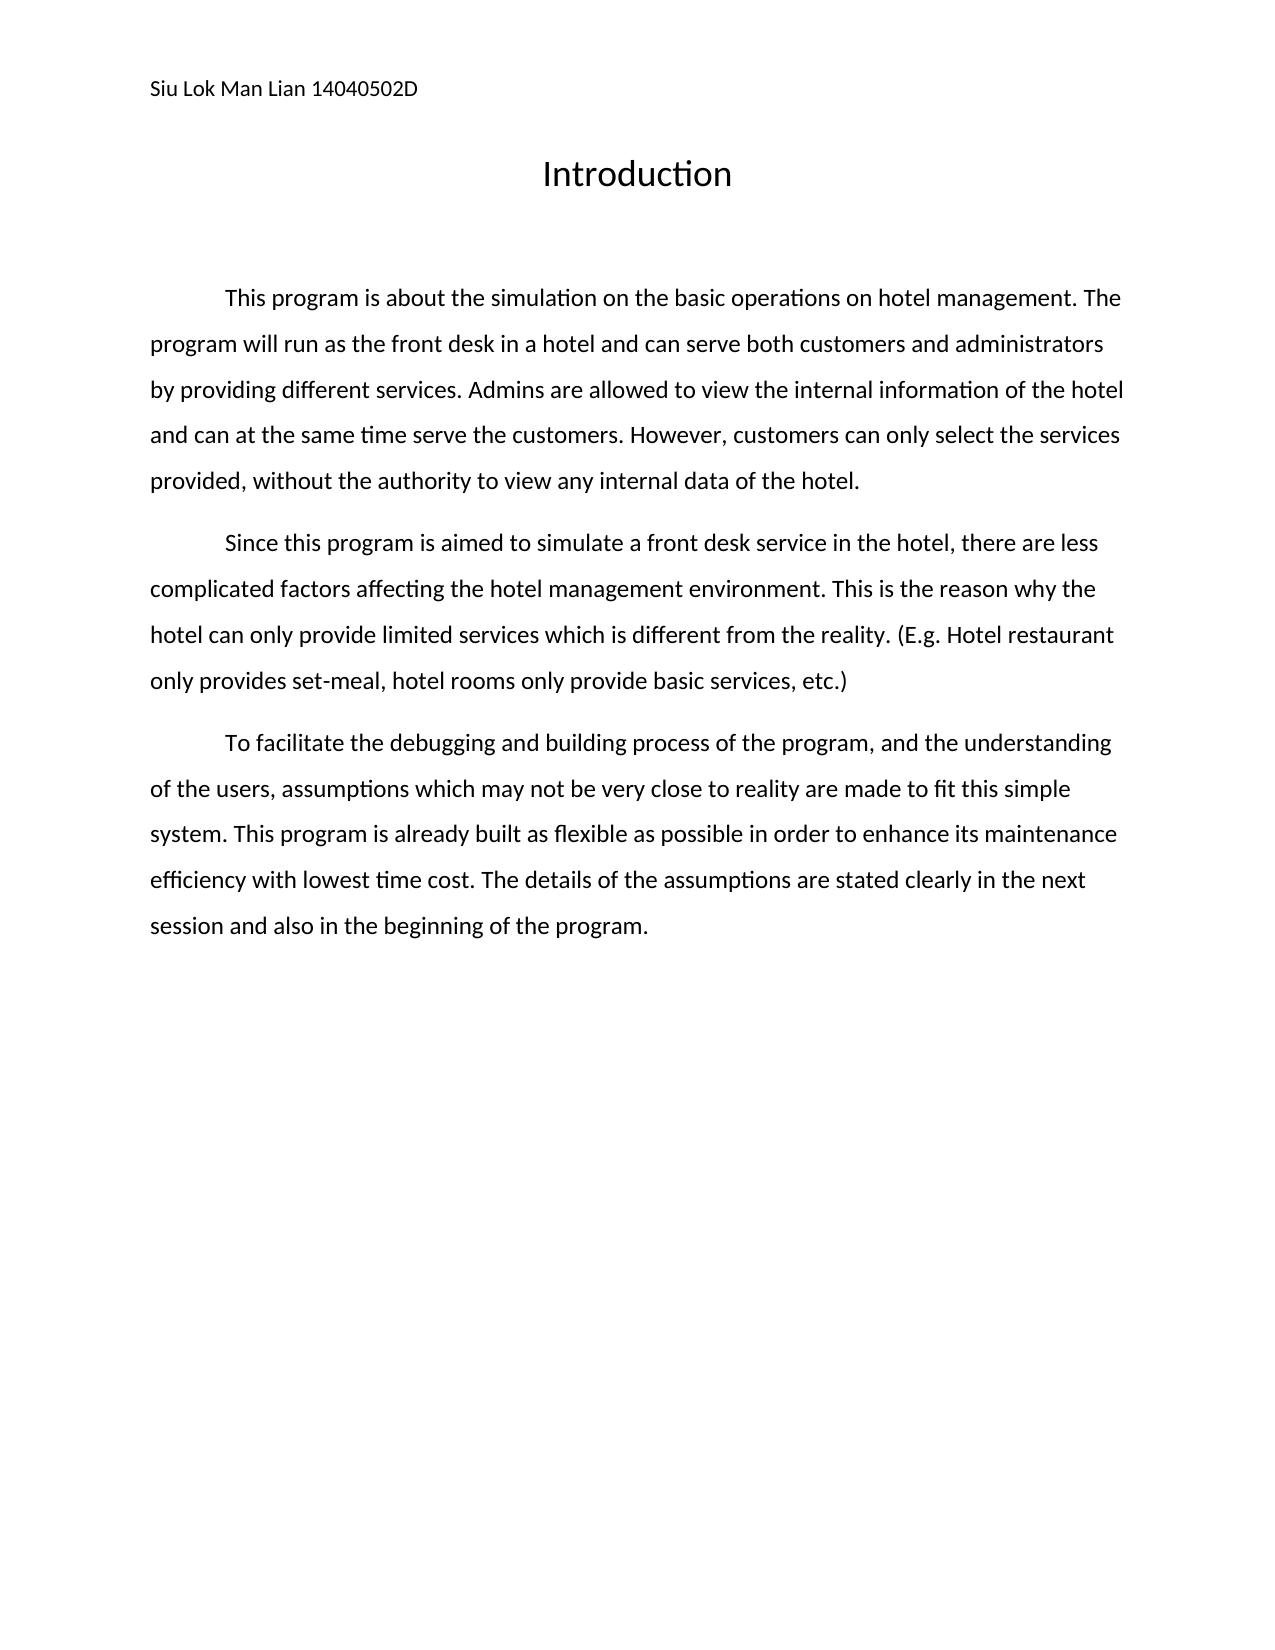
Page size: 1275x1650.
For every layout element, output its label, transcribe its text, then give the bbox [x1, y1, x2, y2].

text Since this program is aimed to simulate a front desk service in the hotel, there are less complicated factors affecting the hotel management environment. This is the reason why the hotel can only provide limited services which is different from the reality. (E.g. Hotel restaurant only provides set-meal, hotel rooms only provide basic services, etc.) [150, 528, 1125, 695]
text This program is about the simulation on the basic operations on hotel management. The program will run as the front desk in a hotel and can serve both customers and administrators by providing different services. Admins are allowed to view the internal information of the hotel and can at the same time serve the customers. However, customers can only select the services provided, without the authority to view any internal data of the hotel. [150, 282, 1125, 496]
text Introduction [150, 150, 1125, 196]
text To facilitate the debugging and building process of the program, and the understanding of the users, assumptions which may not be very close to reality are made to fit this simple system. This program is already built as flexible as possible in order to enhance its maintenance efficiency with lowest time cost. The details of the assumptions are stated clearly in the next session and also in the beginning of the program. [150, 727, 1125, 941]
